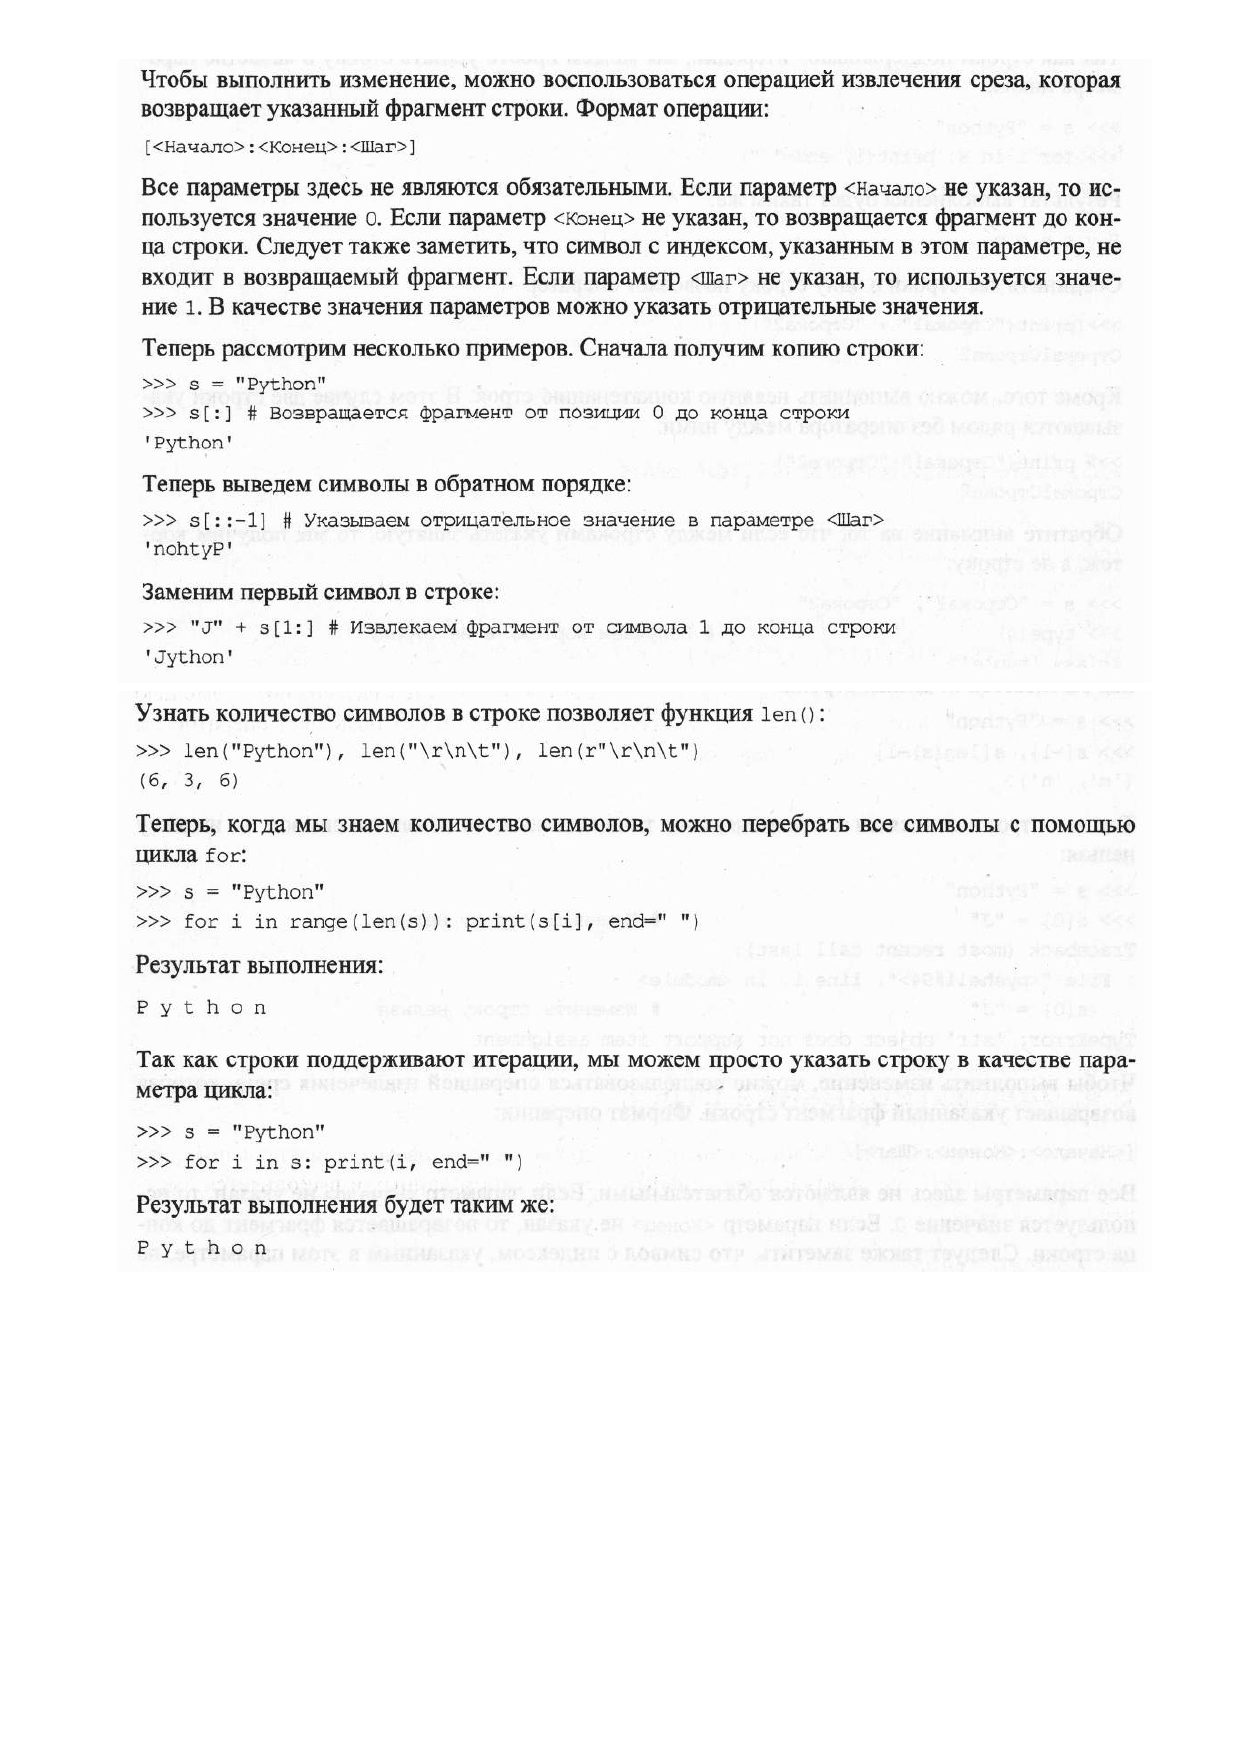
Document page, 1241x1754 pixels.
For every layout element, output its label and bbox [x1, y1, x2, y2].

picture [118, 691, 1152, 1272]
picture [118, 59, 1152, 683]
